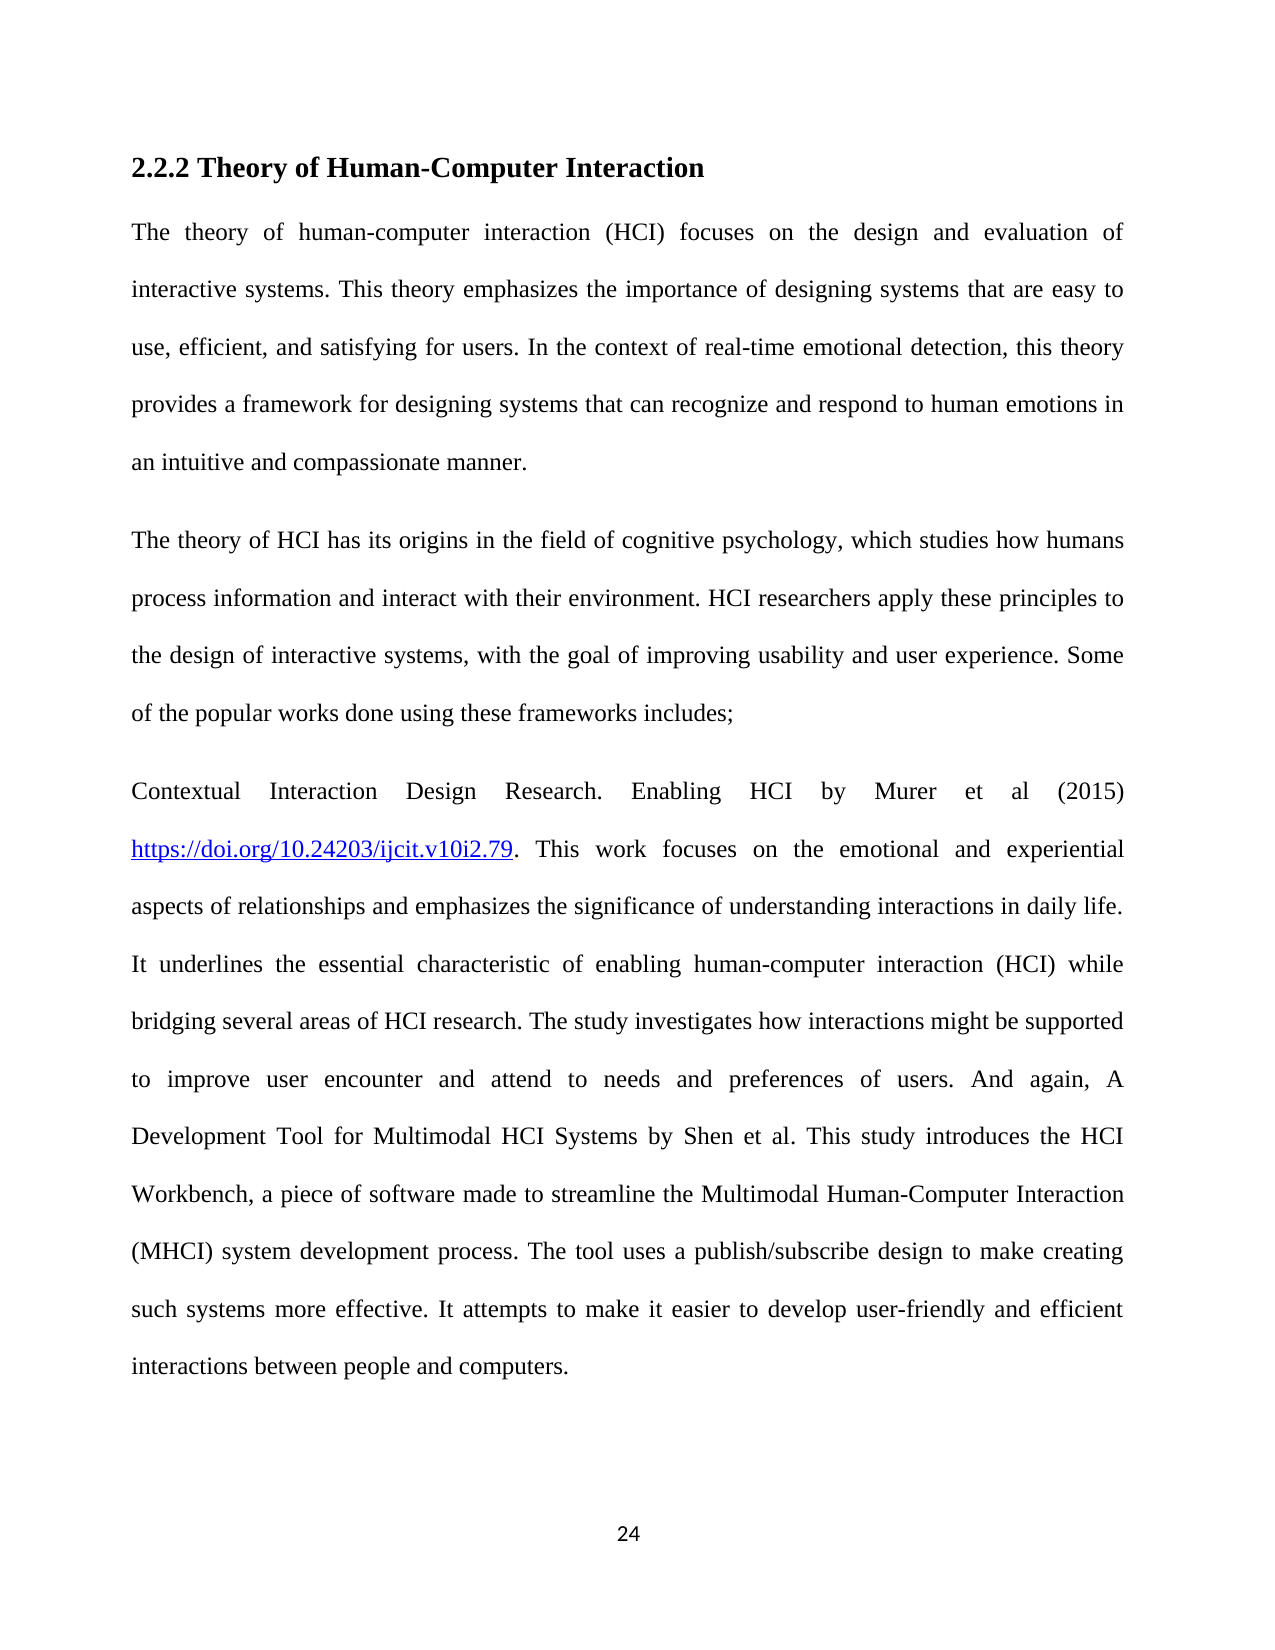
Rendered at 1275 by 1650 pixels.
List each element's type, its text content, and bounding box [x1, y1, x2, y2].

subtitle 2.2.2 Theory of Human-Computer Interaction [131, 150, 1125, 183]
text The theory of human-computer interaction (HCI) focuses on the design and evaluation of interactive systems. This theory emphasizes the importance of designing systems that are easy to use, efficient, and satisfying for users. In the context of real-time emotional detection, this theory provides a framework for designing systems that can recognize and respond to human emotions in an intuitive and compassionate manner. [131, 217, 1125, 476]
text The theory of HCI has its origins in the field of cognitive psychology, which studies how humans process information and interact with their environment. HCI researchers apply these principles to the design of interactive systems, with the goal of improving usability and user experience. Some of the popular works done using these frameworks includes; [131, 525, 1125, 727]
text Contextual Interaction Design Research. Enabling HCI by Murer et al (2015) https://doi.org/10.24203/ijcit.v10i2.79. This work focuses on the emotional and experiential aspects of relationships and emphasizes the significance of understanding interactions in daily life. It underlines the essential characteristic of enabling human-computer interaction (HCI) while bridging several areas of HCI research. The study investigates how interactions might be supported to improve user encounter and attend to needs and preferences of users. And again, A Development Tool for Multimodal HCI Systems by Shen et al. This study introduces the HCI Workbench, a piece of software made to streamline the Multimodal Human-Computer Interaction (MHCI) system development process. The tool uses a publish/subscribe design to make creating such systems more effective. It attempts to make it easier to develop user-friendly and efficient interactions between people and computers. [131, 776, 1125, 1380]
